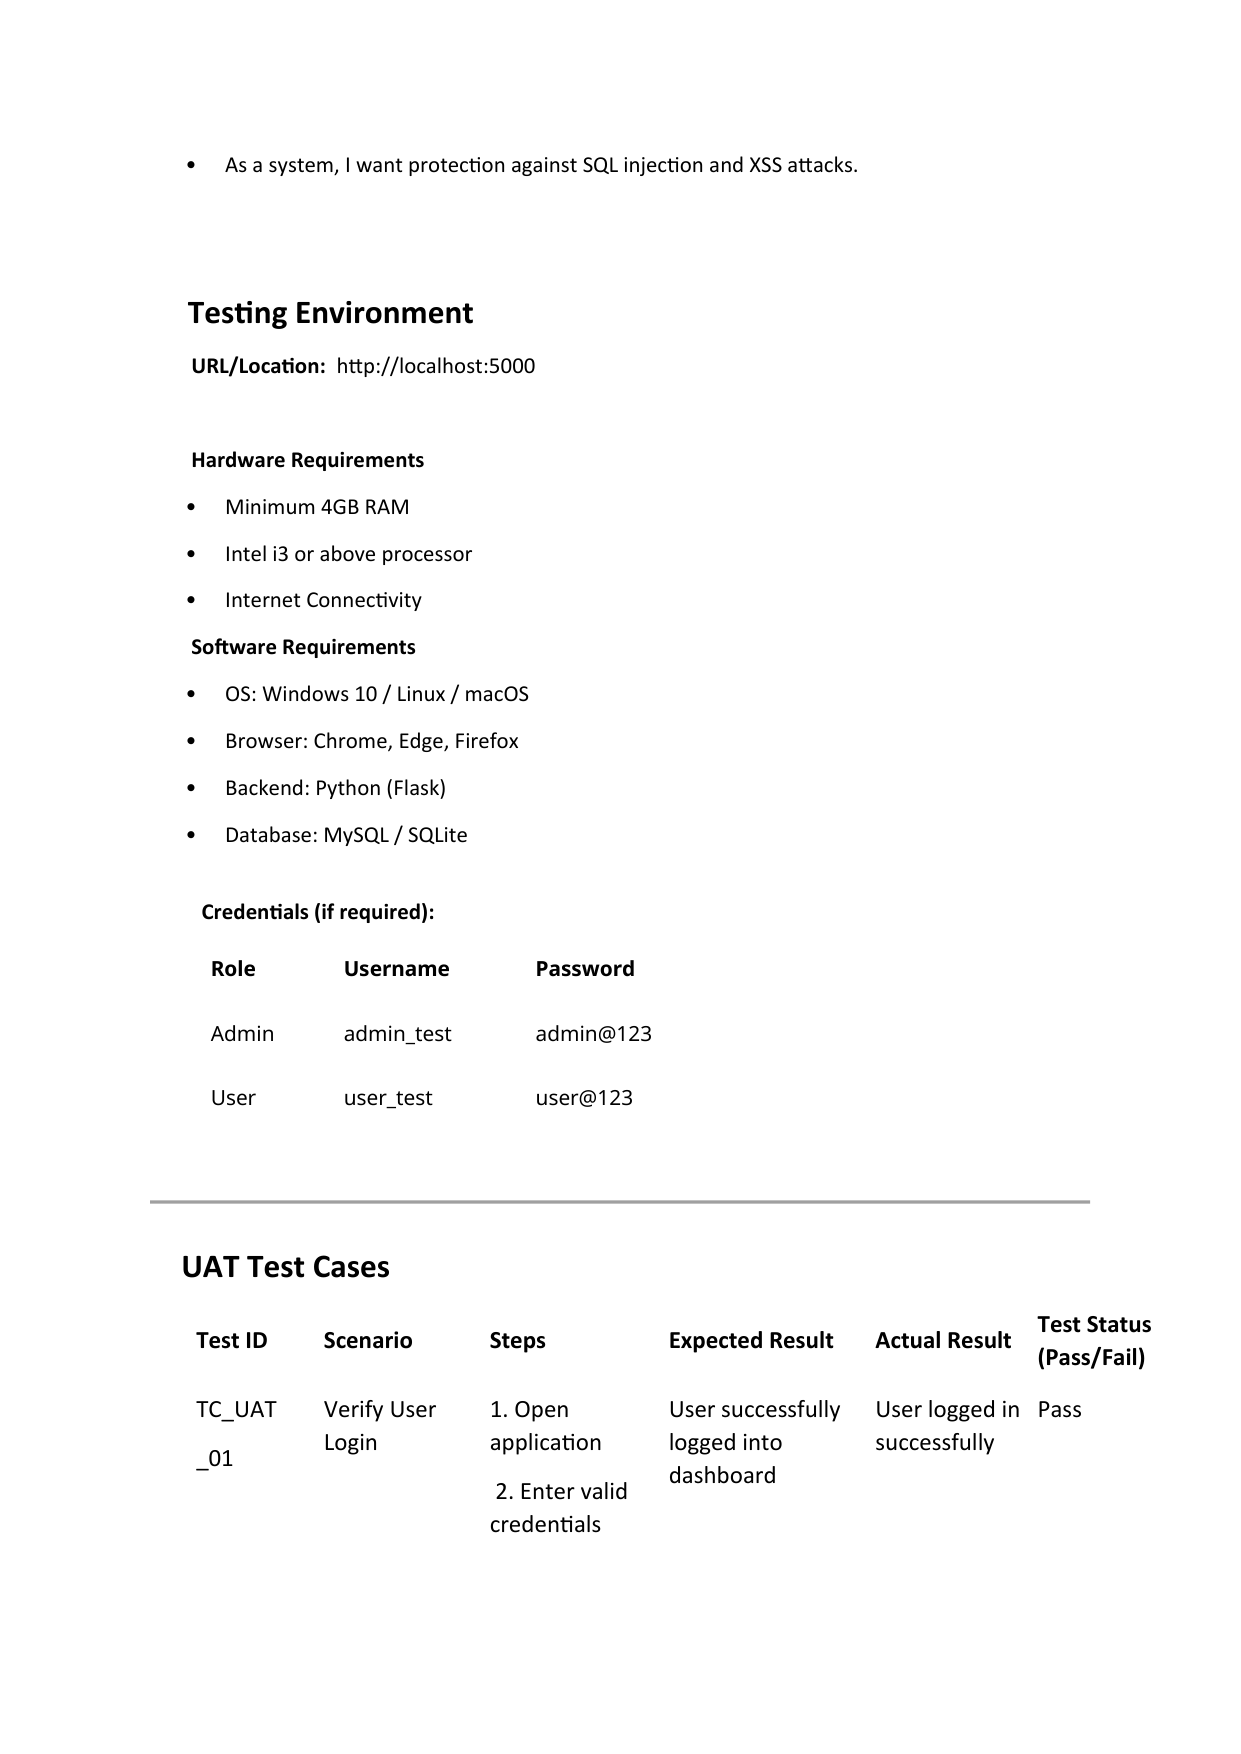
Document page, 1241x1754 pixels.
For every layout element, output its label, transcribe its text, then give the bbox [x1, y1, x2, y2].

table_cell Admin [209, 1009, 342, 1073]
table_header Test ID [194, 1306, 322, 1391]
table_header Expected Result [667, 1306, 873, 1391]
table_header Scenario [322, 1306, 488, 1391]
table_cell admin_test [342, 1009, 534, 1073]
list Intel i3 or above processor [187, 539, 1090, 567]
text Testing Environment [150, 291, 1090, 331]
table_cell Verify User Login [322, 1391, 488, 1559]
table_cell admin@123 [534, 1009, 1066, 1073]
table_cell User [209, 1073, 342, 1138]
list Browser: Chrome, Edge, Firefox [187, 726, 1090, 754]
table_header Password [534, 944, 1066, 1008]
table_cell user_test [342, 1073, 534, 1138]
text Hardware Requirements [150, 445, 1090, 473]
list Internet Connectivity [187, 586, 1090, 614]
table_cell User successfully logged into dashboard [667, 1391, 873, 1559]
text URL/Location: http://localhost:5000 [150, 351, 1090, 379]
list Minimum 4GB RAM [187, 492, 1090, 520]
table_cell TC_UAT _01 [194, 1391, 322, 1559]
list As a system, I want protection against SQL injection and XSS attacks. [187, 150, 1090, 178]
table_header Test Status (Pass/Fail) [1036, 1306, 1169, 1391]
table_cell User logged in successfully [874, 1391, 1036, 1559]
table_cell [488, 1391, 667, 1559]
list OS: Windows 10 / Linux / macOS [187, 679, 1090, 707]
table_header Username [342, 944, 534, 1008]
list Database: MySQL / SQLite [187, 820, 1090, 848]
table_header Steps [488, 1306, 667, 1391]
table_header Role [209, 944, 342, 1008]
table_cell Pass [1036, 1391, 1169, 1559]
text Software Requirements [150, 632, 1090, 661]
text UAT Test Cases [150, 1246, 1090, 1286]
table_header Actual Result [874, 1306, 1036, 1391]
table_cell user@123 [534, 1073, 1066, 1138]
list Backend: Python (Flask) [187, 773, 1090, 801]
text Credentials (if required): [150, 867, 1090, 925]
